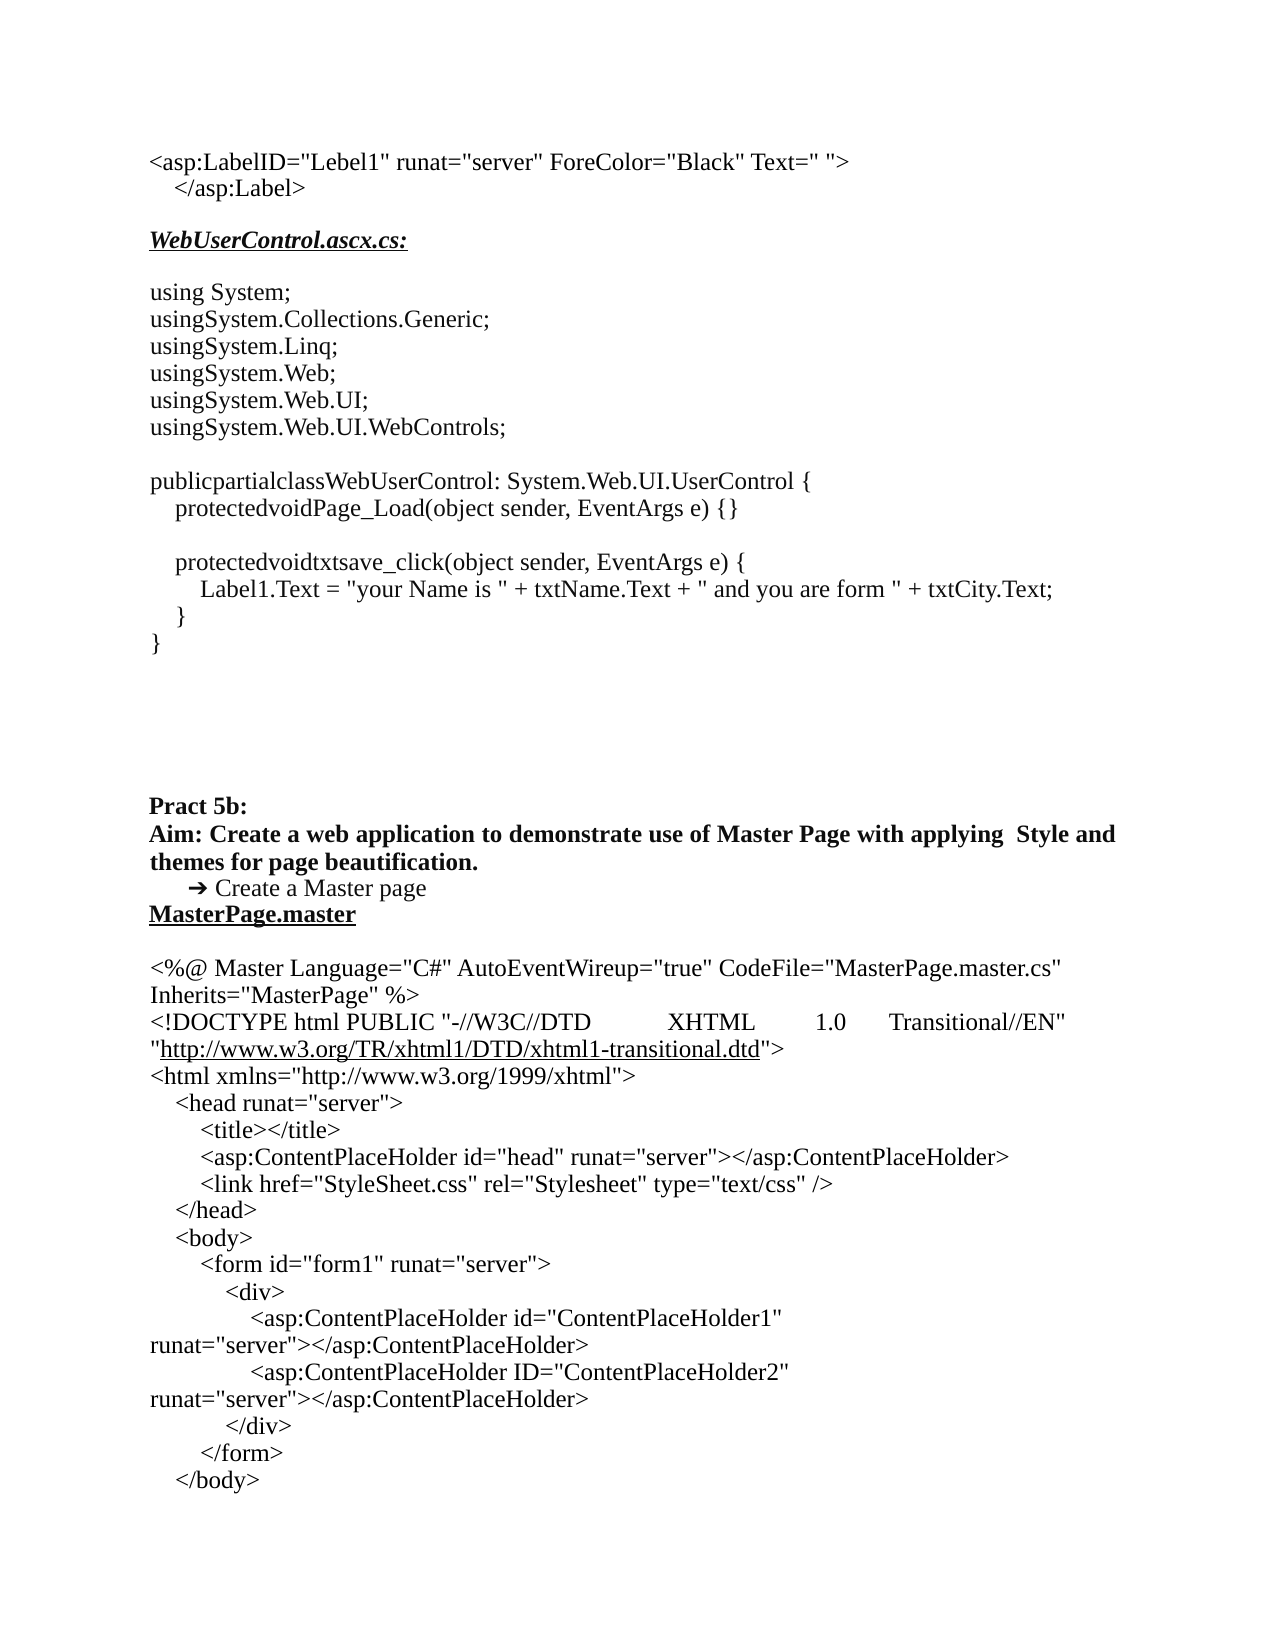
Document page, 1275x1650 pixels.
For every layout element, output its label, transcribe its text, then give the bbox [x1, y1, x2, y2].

text </head> [150, 1197, 1125, 1224]
text <html xmlns="http://www.w3.org/1999/xhtml"> [150, 1062, 1125, 1089]
text <asp:ContentPlaceHolder id="head" runat="server"></asp:ContentPlaceHolder> [150, 1143, 1125, 1170]
text publicpartialclassWebUserControl: System.Web.UI.UserControl { [150, 468, 1125, 495]
text } [150, 630, 1125, 657]
text ➔ Create a Master page [187, 876, 1125, 902]
text using System; [150, 279, 1125, 306]
text </asp:Label> [148, 176, 1125, 202]
text <asp:ContentPlaceHolder id="ContentPlaceHolder1" runat="server"></asp:ContentPlaceHolder> [150, 1305, 1125, 1359]
text <div> [150, 1278, 1125, 1305]
text <body> [150, 1224, 1125, 1251]
text WebUserControl.ascx.cs: [148, 227, 1125, 253]
text Pract 5b: [148, 792, 1117, 820]
text <%@ Master Language="C#" AutoEventWireup="true" CodeFile="MasterPage.master.cs" Inherits="MasterPage" %> [150, 954, 1125, 1008]
text <asp:ContentPlaceHolder ID="ContentPlaceHolder2" runat="server"></asp:ContentPlaceHolder> [150, 1359, 1125, 1413]
text MasterPage.master [148, 902, 1125, 928]
text <!DOCTYPE html PUBLIC "-//W3C//DTD XHTML 1.0 Transitional//EN" "http://www.w3.org/TR/xhtml1/DTD/xhtml1-transitional.dtd"> [150, 1008, 1125, 1062]
text <link href="StyleSheet.css" rel="Stylesheet" type="text/css" /> [150, 1170, 1125, 1197]
text usingSystem.Web.UI.WebControls; [150, 414, 1125, 441]
text Label1.Text = "your Name is " + txtName.Text + " and you are form " + txtCity.Text; [150, 576, 1125, 603]
text } [150, 603, 1125, 630]
text <form id="form1" runat="server"> [150, 1251, 1125, 1278]
text usingSystem.Linq; [150, 333, 1125, 360]
text <title></title> [150, 1116, 1125, 1143]
text protectedvoidtxtsave_click(object sender, EventArgs e) { [150, 549, 1125, 576]
text usingSystem.Web.UI; [150, 387, 1125, 414]
text usingSystem.Web; [150, 360, 1125, 387]
text usingSystem.Collections.Generic; [150, 306, 1125, 333]
text Aim: Create a web application to demonstrate use of Master Page with applying Style and themes for page beautification. [148, 820, 1117, 876]
text </body> [150, 1467, 1125, 1494]
text </div> [150, 1413, 1125, 1440]
text </form> [150, 1440, 1125, 1467]
text protectedvoidPage_Load(object sender, EventArgs e) {} [150, 495, 1125, 522]
text <head runat="server"> [150, 1089, 1125, 1116]
text <asp:LabelID="Lebel1" runat="server" ForeColor="Black" Text=" "> [148, 150, 1125, 176]
